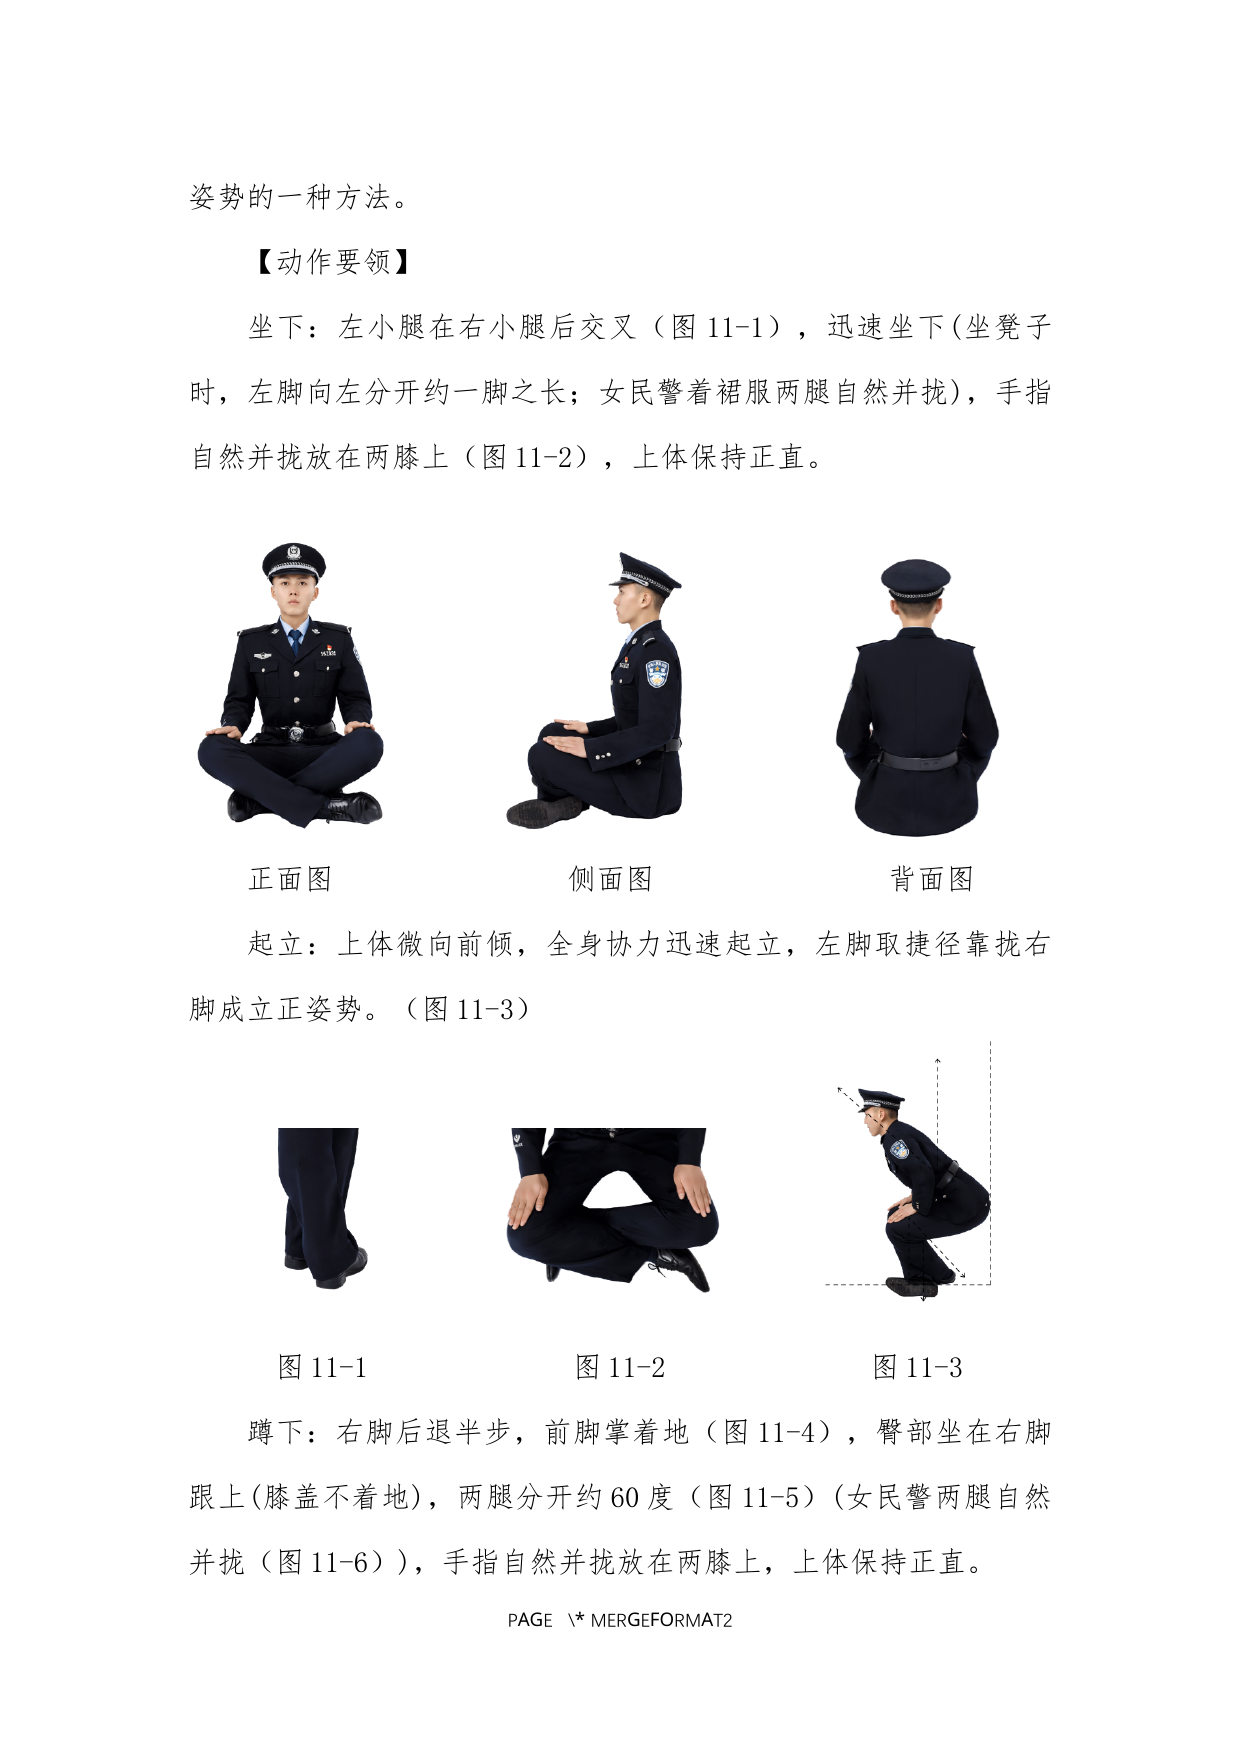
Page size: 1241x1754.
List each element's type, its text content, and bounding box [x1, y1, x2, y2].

text 【动作要领】 [187, 227, 1053, 292]
picture [490, 487, 727, 842]
text 蹲下：右脚后退半步，前脚掌着地（图11-4），臀部坐在右脚跟上(膝盖不着地)，两腿分开约60度（图11-5）(女民警两腿自然并拢（图11-6）)，手指自然并拢放在两膝上，上体保持正直。 [187, 1397, 1053, 1592]
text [187, 162, 1053, 227]
text 正面图 侧面图 背面图 [187, 844, 1053, 909]
picture [503, 1128, 724, 1306]
text 图11-1 图11-2 图11-3 [187, 1332, 1053, 1397]
picture [823, 1039, 1002, 1306]
text 坐下：左小腿在右小腿后交叉（图11-1），迅速坐下(坐凳子时，左脚向左分开约一脚之长；女民警着裙服两腿自然并拢)，手指自然并拢放在两膝上（图11-2），上体保持正直。 [187, 292, 1053, 487]
picture [187, 487, 424, 842]
picture [810, 487, 1022, 842]
picture [187, 1128, 454, 1306]
text 起立：上体微向前倾，全身协力迅速起立，左脚取捷径靠拢右脚成立正姿势。（图11-3） [187, 909, 1053, 1039]
